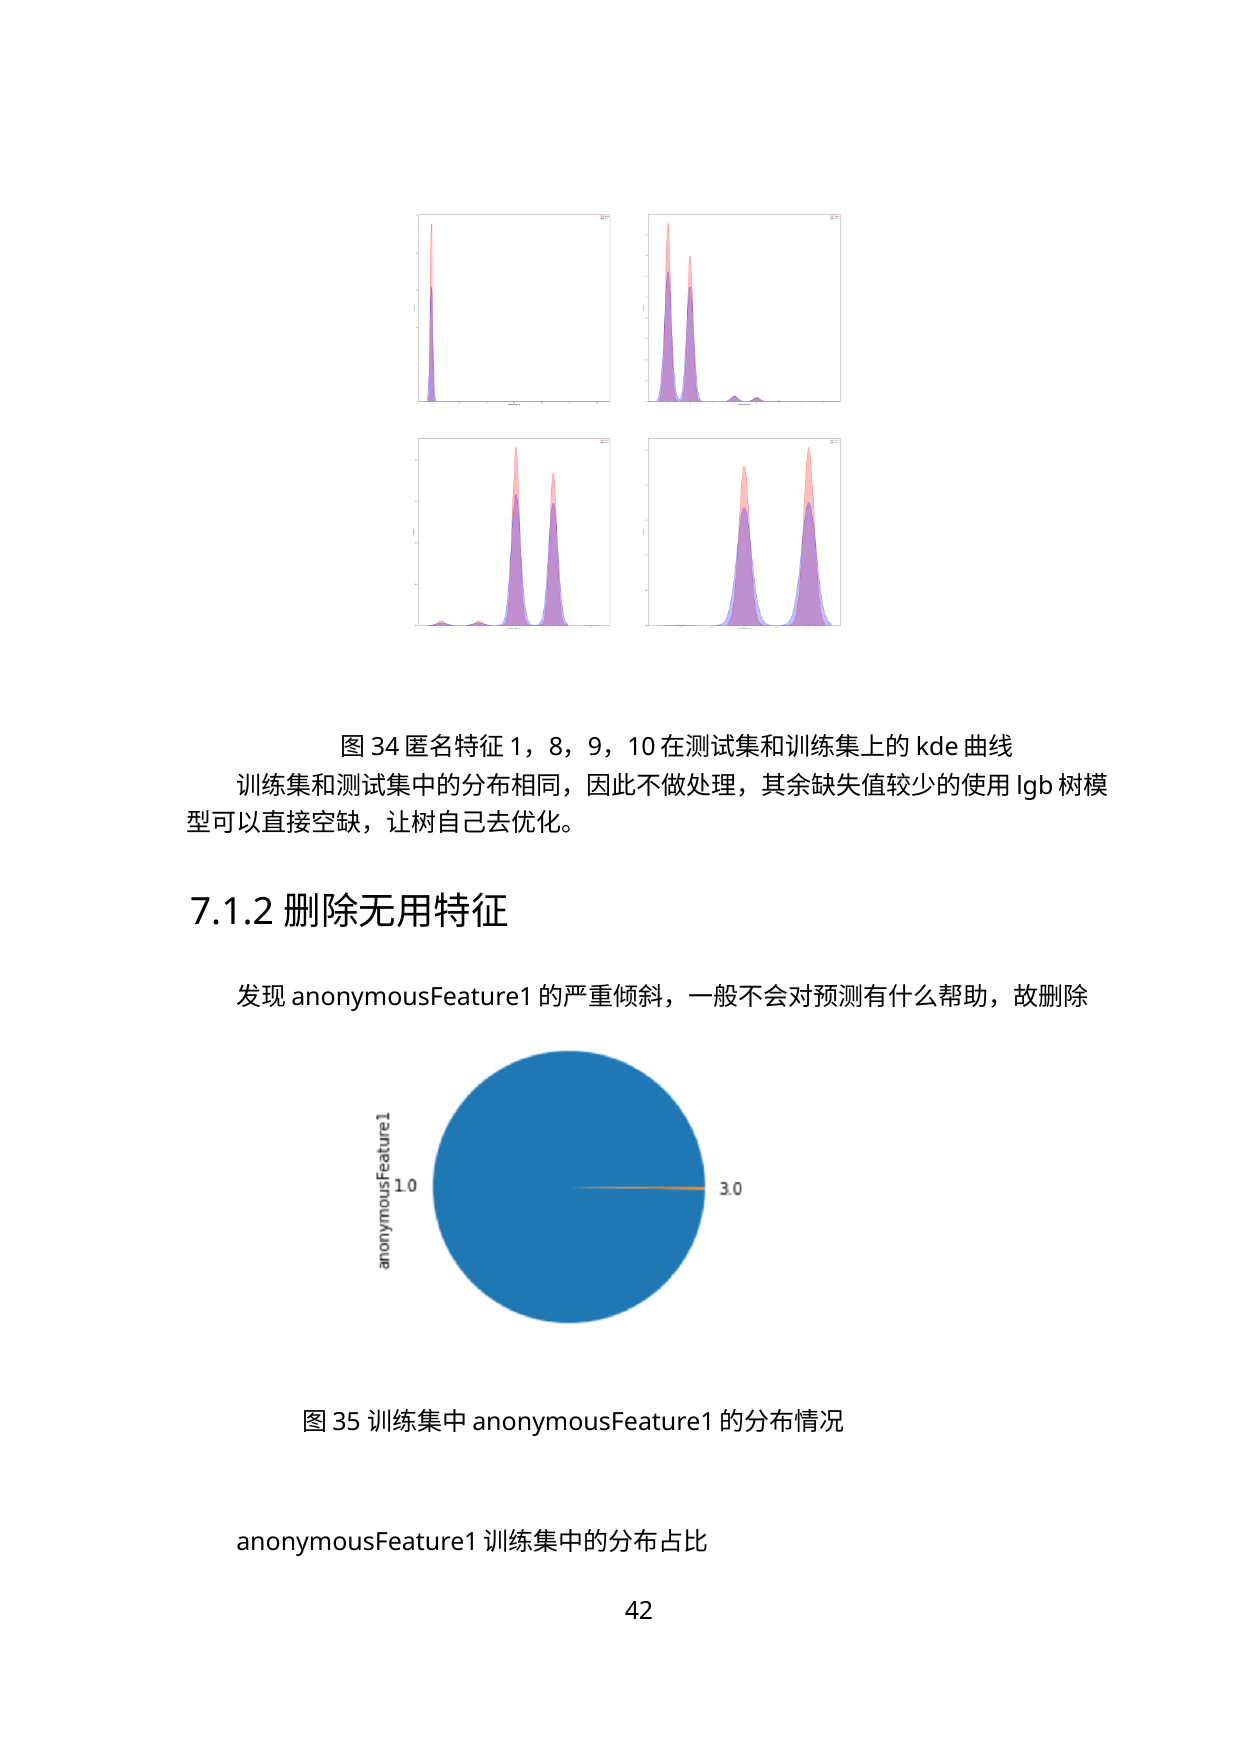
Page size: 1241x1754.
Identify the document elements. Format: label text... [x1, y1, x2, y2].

picture [341, 1015, 895, 1358]
text anonymousFeature1训练集中的分布占比 [186, 1521, 1118, 1557]
subtitle 7.1.2 删除无用特征 [189, 881, 1118, 936]
text 图34匿名特征1，8，9，10在测试集和训练集上的kde曲线 [186, 726, 1118, 762]
picture [350, 150, 894, 693]
text 发现anonymousFeature1的严重倾斜，一般不会对预测有什么帮助，故删除 [186, 976, 1118, 1012]
text 训练集和测试集中的分布相同，因此不做处理，其余缺失值较少的使用lgb树模型可以直接空缺，让树自己去优化。 [186, 765, 1118, 839]
text 图35 训练集中anonymousFeature1的分布情况 [258, 1401, 1099, 1438]
